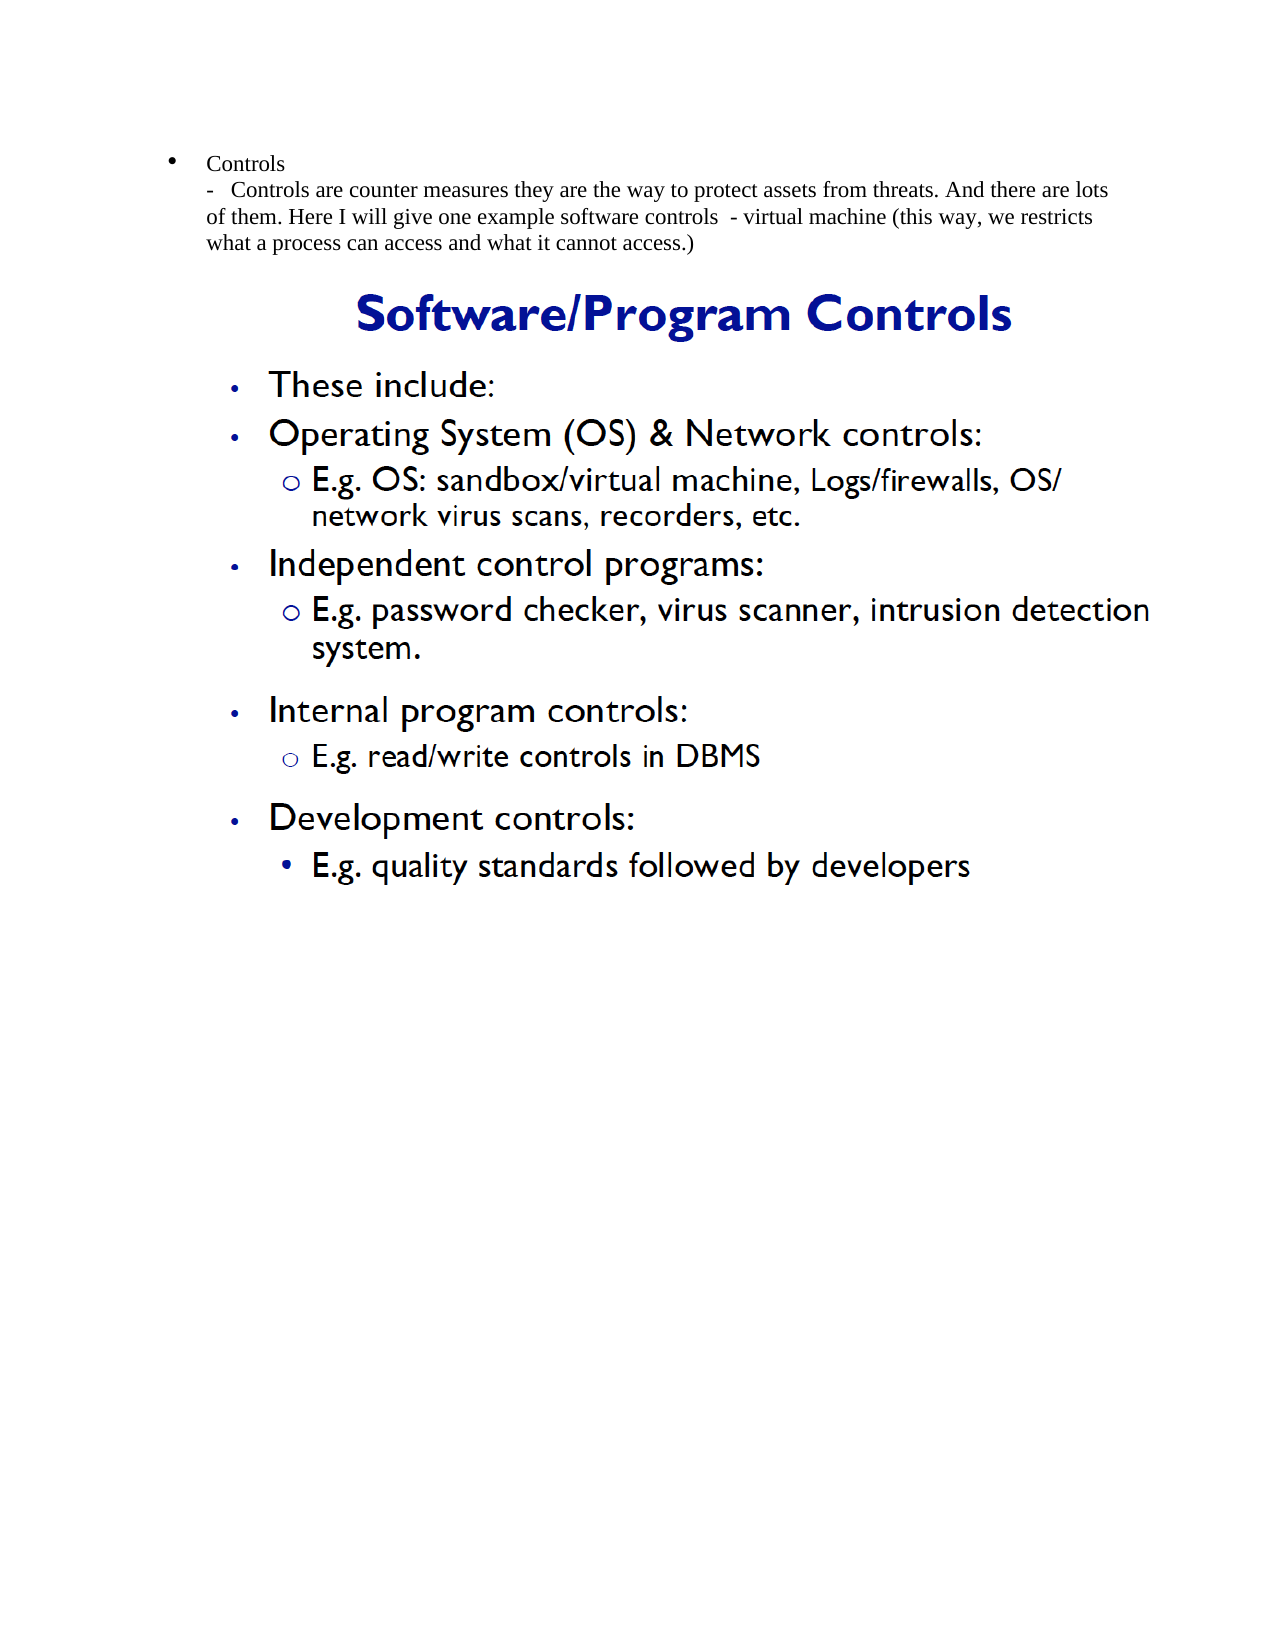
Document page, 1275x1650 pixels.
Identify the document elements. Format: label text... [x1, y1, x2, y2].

picture [206, 255, 1182, 942]
